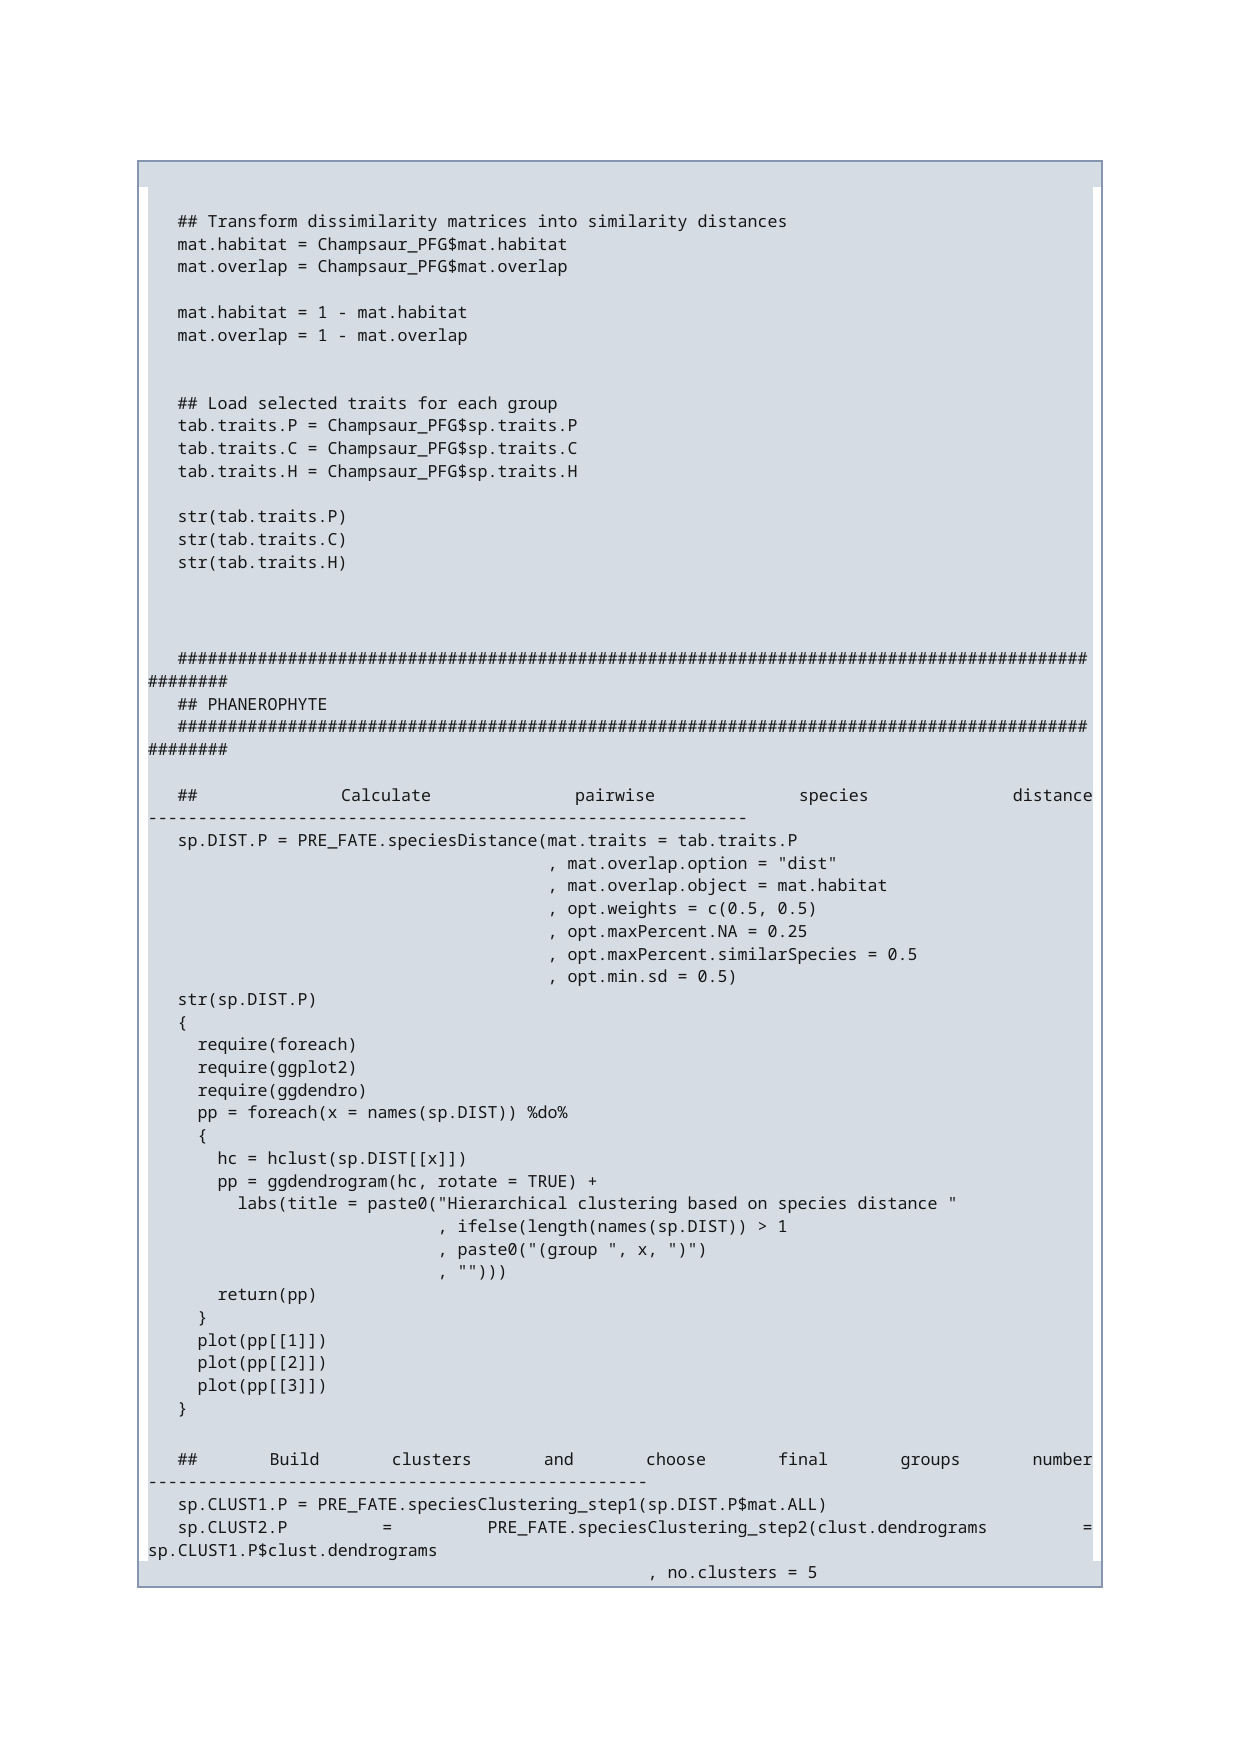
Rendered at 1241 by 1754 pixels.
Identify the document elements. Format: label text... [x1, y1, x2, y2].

text str(sp.DIST.P) [148, 987, 1093, 1010]
text } [148, 1305, 1093, 1328]
text mat.overlap = Champsaur_PFG$mat.overlap [148, 255, 1093, 278]
text plot(pp[[1]]) [148, 1328, 1093, 1351]
text sp.DIST.P = PRE_FATE.speciesDistance(mat.traits = tab.traits.P [148, 828, 1093, 851]
text { [148, 1010, 1093, 1033]
text , opt.maxPercent.similarSpecies = 0.5 [148, 942, 1093, 965]
text ################################################################################################### [148, 647, 1093, 692]
text tab.traits.H = Champsaur_PFG$sp.traits.H [148, 459, 1093, 482]
text , mat.overlap.option = "dist" [148, 851, 1093, 874]
text labs(title = paste0("Hierarchical clustering based on species distance " [148, 1192, 1093, 1214]
text { [148, 1124, 1093, 1146]
text , opt.maxPercent.NA = 0.25 [148, 919, 1093, 942]
text mat.habitat = 1 - mat.habitat [148, 301, 1093, 323]
text pp = foreach(x = names(sp.DIST)) %do% [148, 1101, 1093, 1124]
text ## Load selected traits for each group [148, 391, 1093, 414]
text str(tab.traits.P) [148, 505, 1093, 528]
text require(ggplot2) [148, 1056, 1093, 1078]
text tab.traits.C = Champsaur_PFG$sp.traits.C [148, 437, 1093, 459]
text , paste0("(group ", x, ")") [148, 1237, 1093, 1260]
text sp.CLUST2.P = PRE_FATE.speciesClustering_step2(clust.dendrograms = sp.CLUST1.P$clust.dendrograms [148, 1516, 1093, 1557]
text sp.CLUST1.P = PRE_FATE.speciesClustering_step1(sp.DIST.P$mat.ALL) [148, 1493, 1093, 1516]
text , mat.overlap.object = mat.habitat [148, 874, 1093, 897]
text plot(pp[[2]]) [148, 1351, 1093, 1373]
text , opt.weights = c(0.5, 0.5) [148, 897, 1093, 919]
text plot(pp[[3]]) [148, 1373, 1093, 1396]
text ## Transform dissimilarity matrices into similarity distances [148, 210, 1093, 232]
text , ""))) [148, 1260, 1093, 1283]
text hc = hclust(sp.DIST[[x]]) [148, 1146, 1093, 1169]
text require(foreach) [148, 1033, 1093, 1056]
text pp = ggdendrogram(hc, rotate = TRUE) + [148, 1169, 1093, 1192]
text mat.overlap = 1 - mat.overlap [148, 323, 1093, 346]
text ## Build clusters and choose final groups number -------------------------------------------------- [148, 1447, 1093, 1493]
text ################################################################################################### [148, 715, 1093, 760]
text , opt.min.sd = 0.5) [148, 965, 1093, 987]
text ## Calculate pairwise species distance ------------------------------------------------------------ [148, 783, 1093, 828]
text tab.traits.P = Champsaur_PFG$sp.traits.P [148, 414, 1093, 437]
text mat.habitat = Champsaur_PFG$mat.habitat [148, 232, 1093, 255]
text , ifelse(length(names(sp.DIST)) > 1 [148, 1214, 1093, 1237]
text require(ggdendro) [148, 1078, 1093, 1101]
text ## PHANEROPHYTE [148, 692, 1093, 715]
text str(tab.traits.H) [148, 550, 1093, 573]
text return(pp) [148, 1283, 1093, 1305]
text , no.clusters = 5 [139, 1557, 1101, 1586]
text str(tab.traits.C) [148, 528, 1093, 550]
text } [148, 1396, 1093, 1419]
